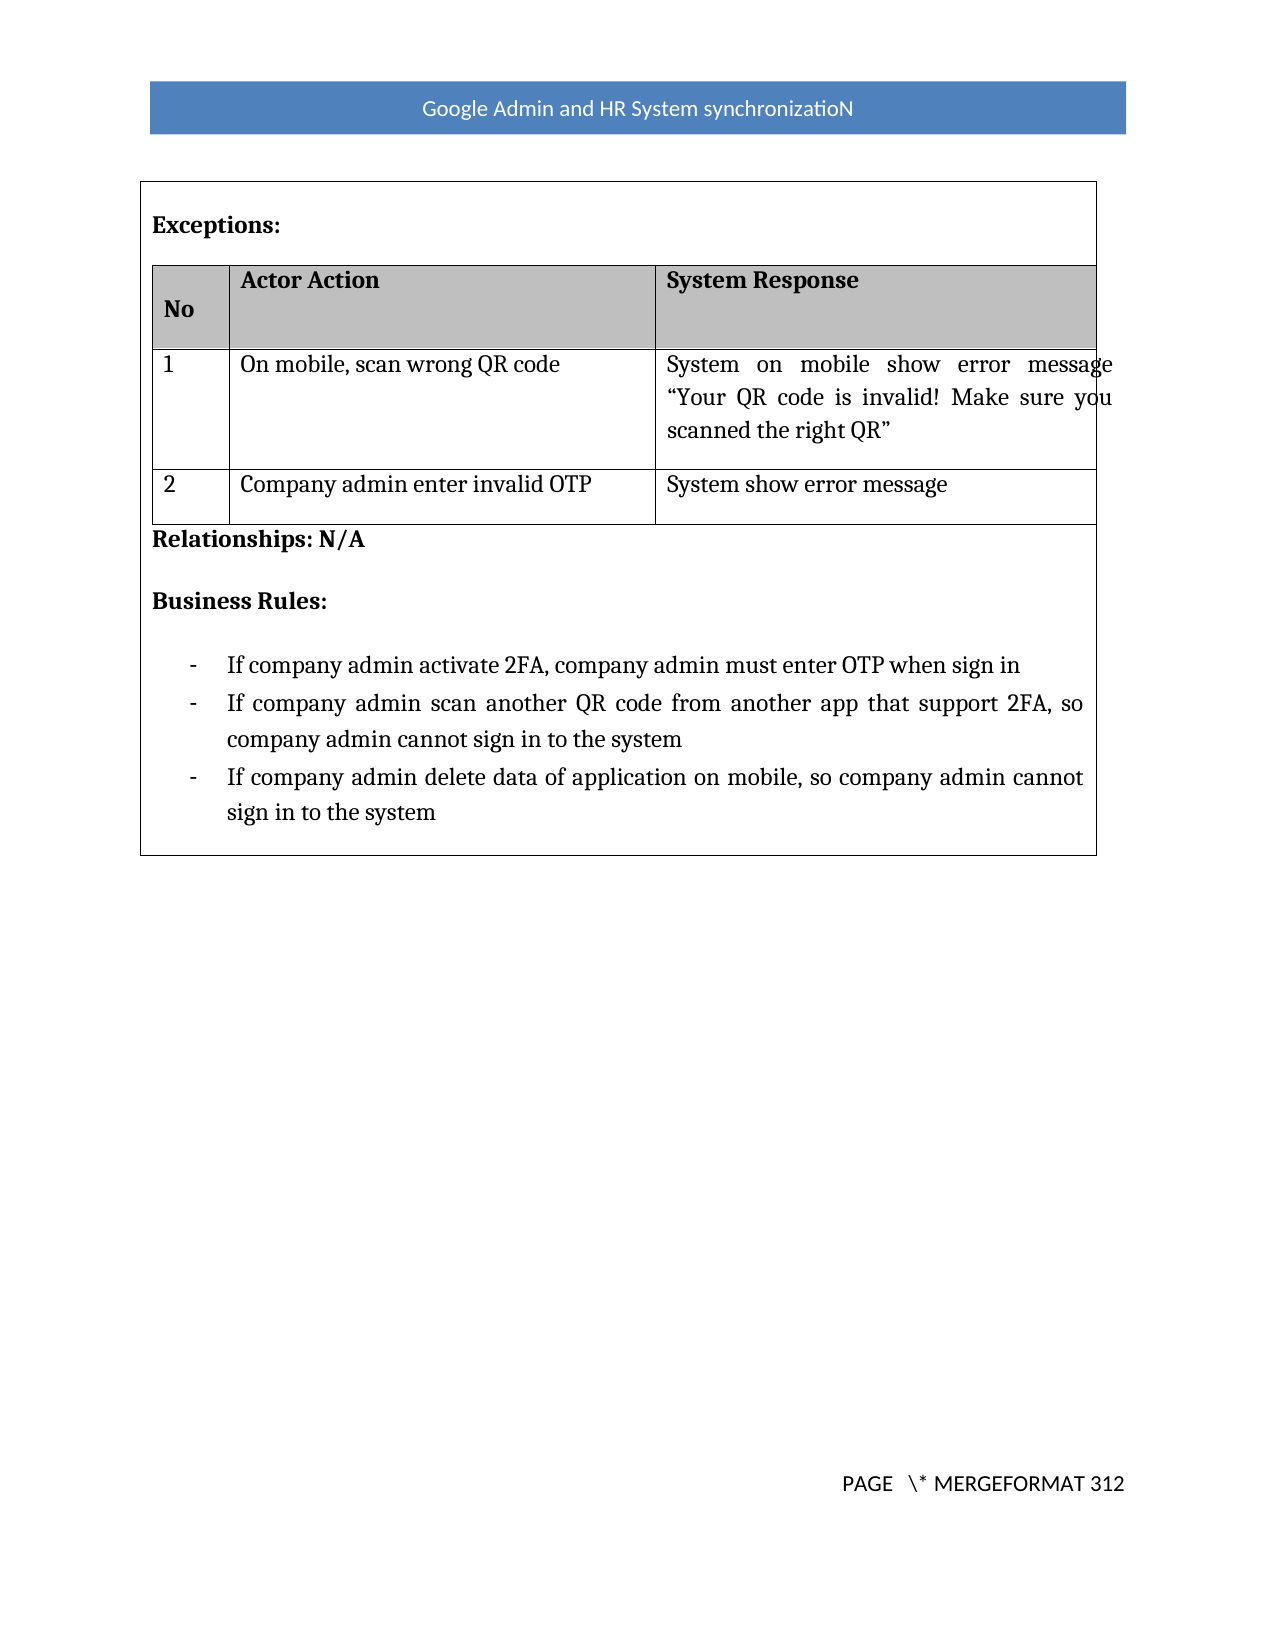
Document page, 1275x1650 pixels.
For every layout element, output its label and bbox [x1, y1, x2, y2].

table_cell [141, 182, 1096, 854]
